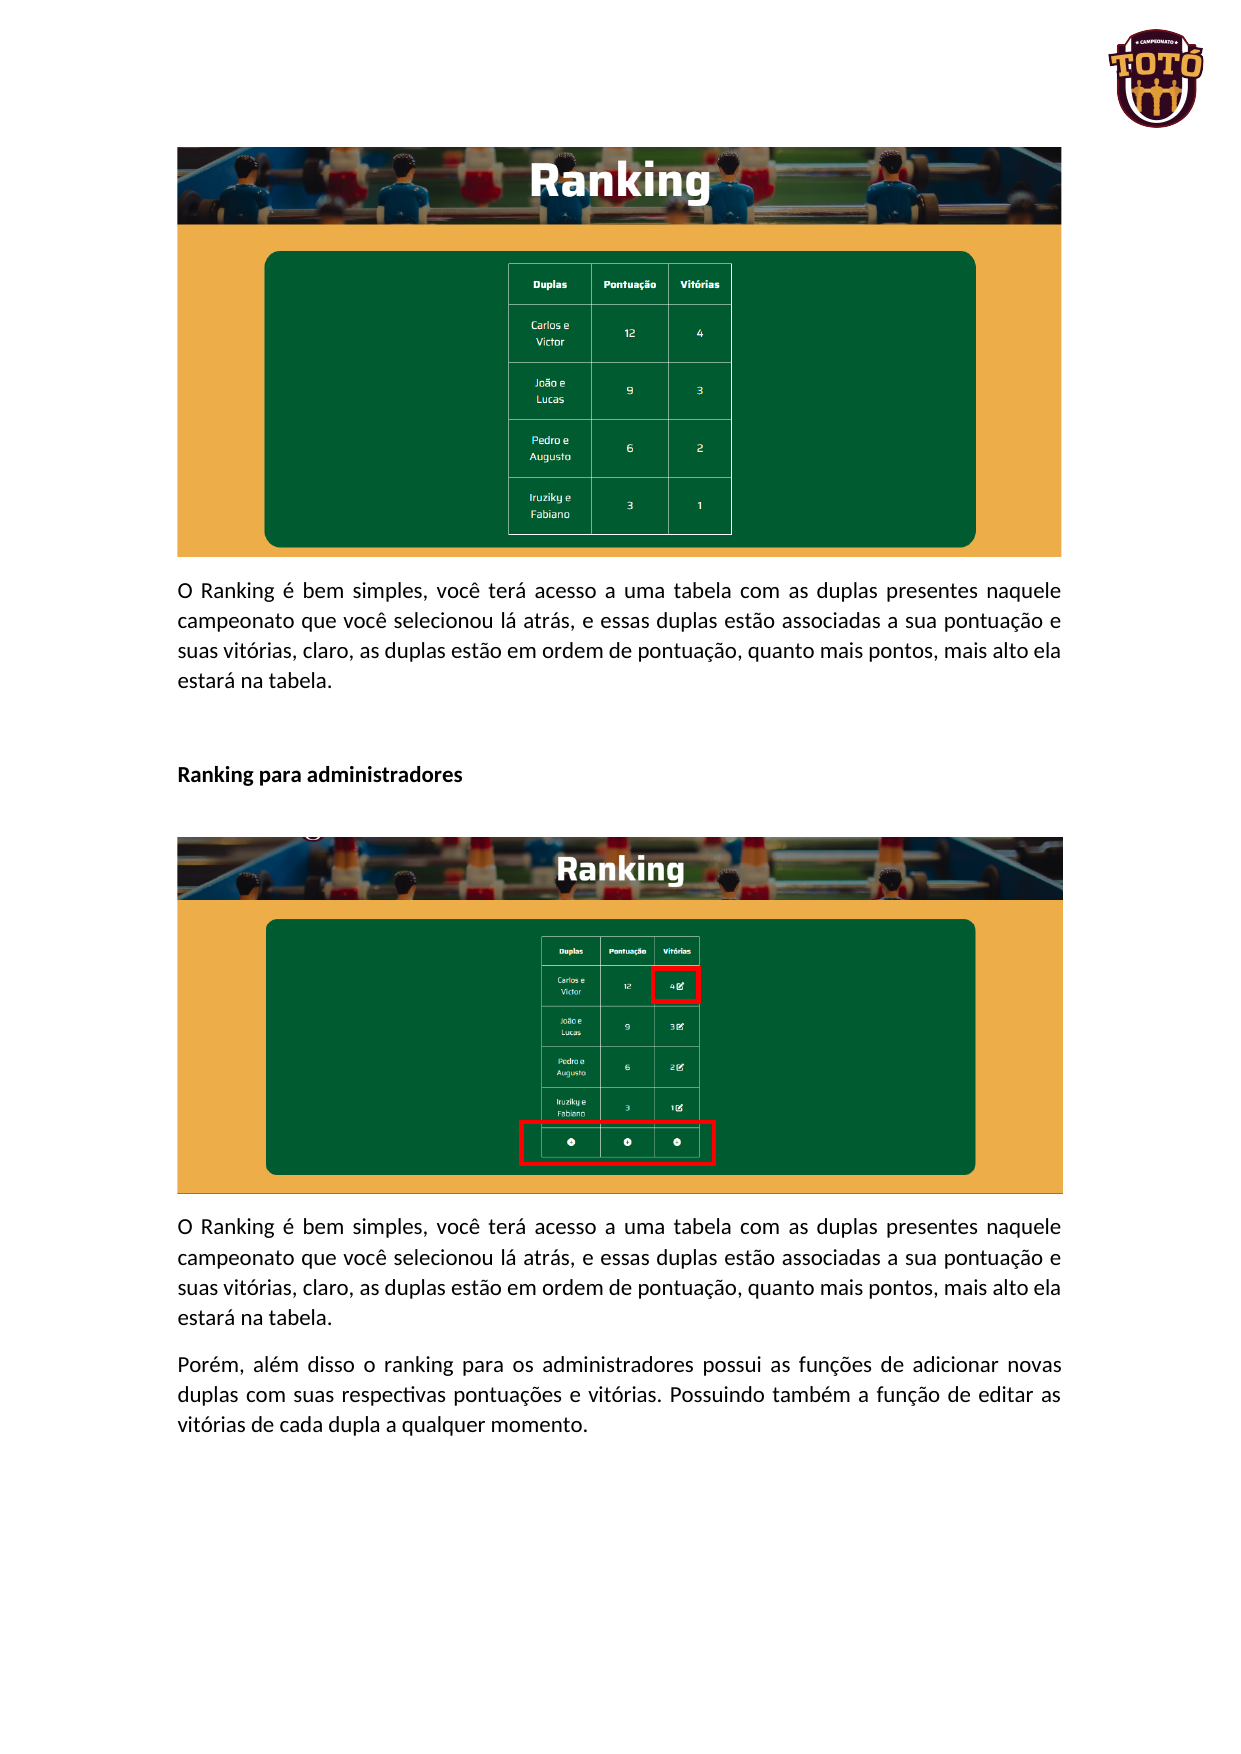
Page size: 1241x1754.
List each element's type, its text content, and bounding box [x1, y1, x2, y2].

text O Ranking é bem simples, você terá acesso a uma tabela com as duplas presentes naquele campeonato que você selecionou lá atrás, e essas duplas estão associadas a sua pontuação e suas vitórias, claro, as duplas estão em ordem de pontuação, quanto mais pontos, mais alto ela estará na tabela. [177, 1212, 1063, 1331]
picture [1108, 29, 1204, 128]
text Porém, além disso o ranking para os administradores possui as funções de adicionar novas duplas com suas respectivas pontuações e vitórias. Possuindo também a função de editar as vitórias de cada dupla a qualquer momento. [177, 1350, 1063, 1438]
picture [177, 147, 1062, 557]
subtitle Ranking para administradores [177, 760, 1063, 788]
picture [177, 837, 1063, 1194]
text O Ranking é bem simples, você terá acesso a uma tabela com as duplas presentes naquele campeonato que você selecionou lá atrás, e essas duplas estão associadas a sua pontuação e suas vitórias, claro, as duplas estão em ordem de pontuação, quanto mais pontos, mais alto ela estará na tabela. [177, 576, 1063, 694]
